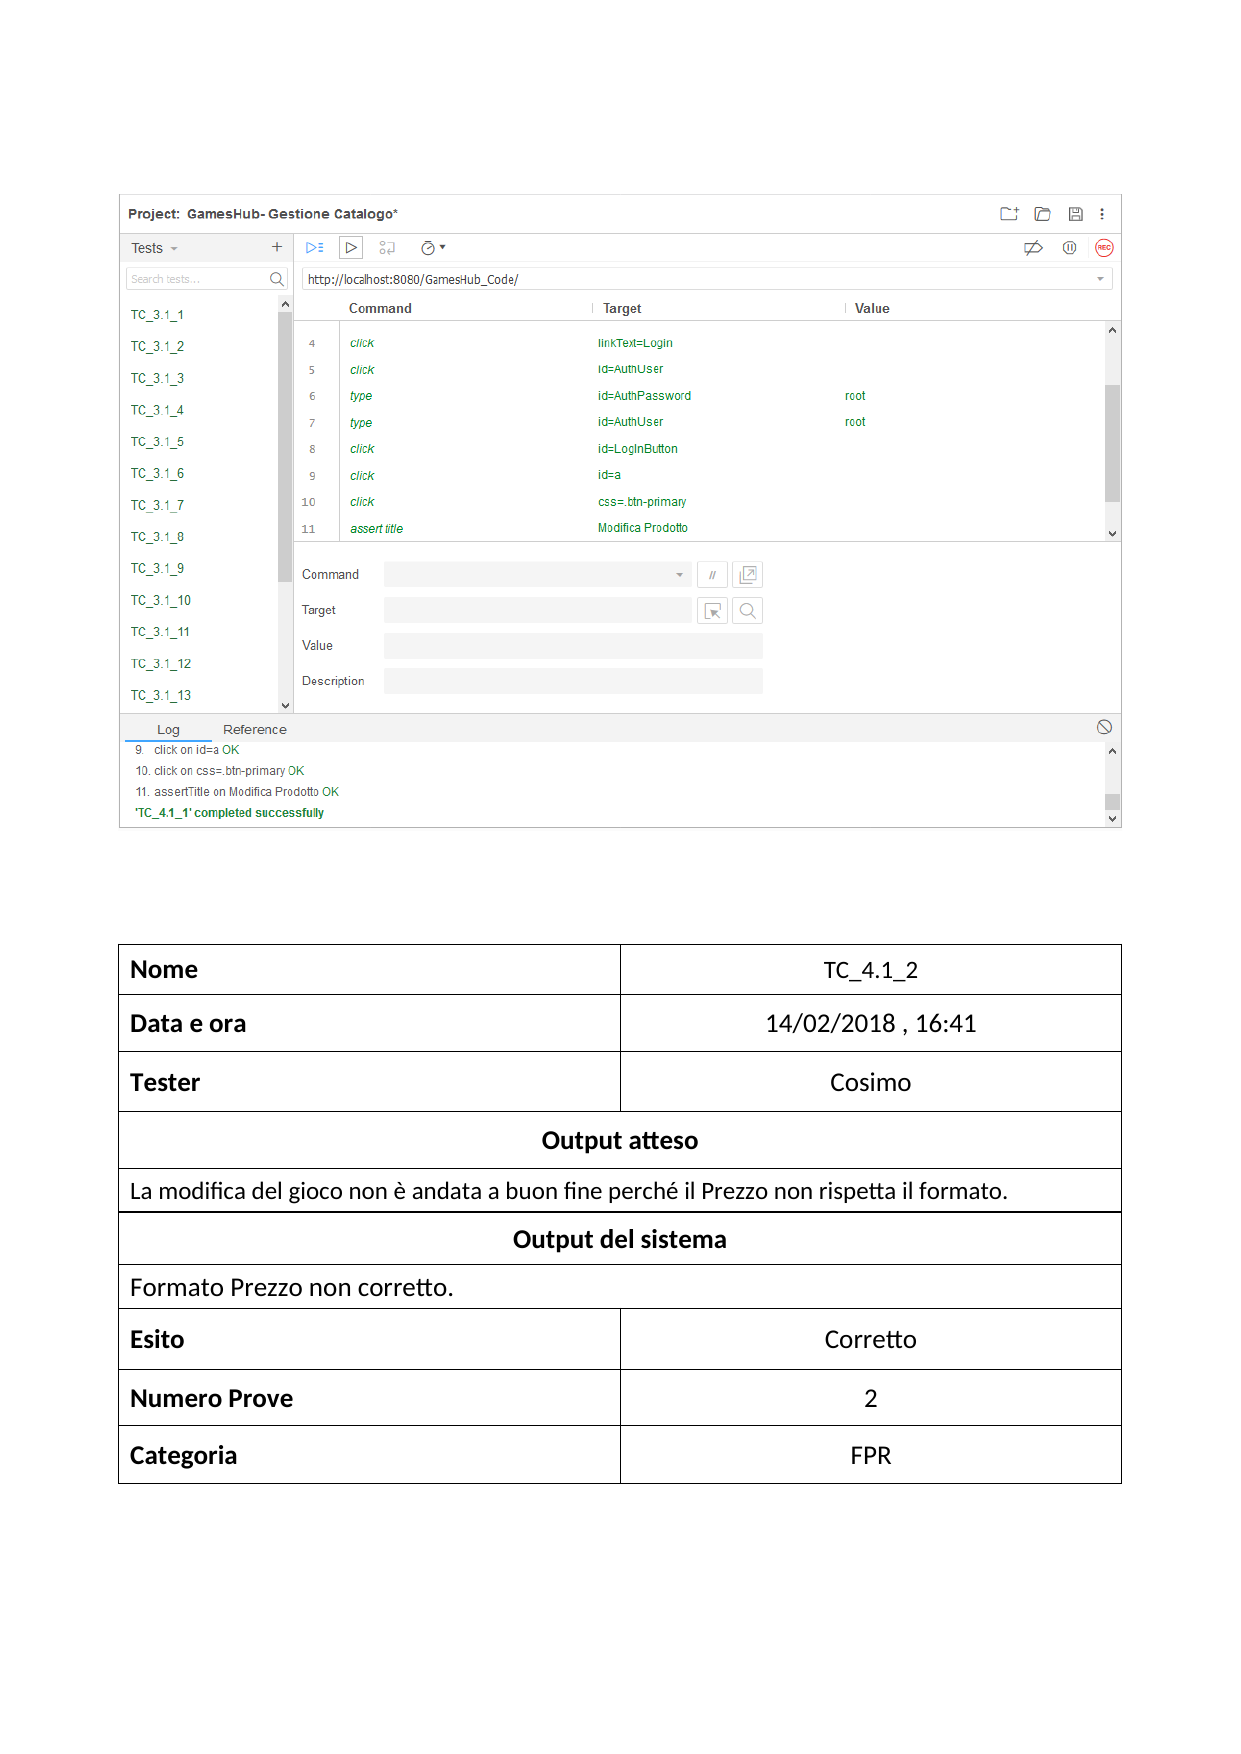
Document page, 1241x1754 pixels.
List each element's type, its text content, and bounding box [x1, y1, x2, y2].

table_header Nome [119, 945, 620, 994]
table_header TC_4.1_2 [621, 945, 1121, 994]
table_cell La modifica del gioco non è andata a buon fine perché il Prezzo non rispetta il formato. [119, 1169, 1121, 1211]
table_cell Numero Prove [119, 1370, 620, 1425]
table_cell Categoria [119, 1426, 620, 1483]
table_cell Corretto [621, 1309, 1121, 1368]
table_cell Output del sistema [119, 1213, 1121, 1264]
table_cell Cosimo [621, 1052, 1121, 1111]
table_cell Data e ora [119, 995, 620, 1051]
table_cell Formato Prezzo non corretto. [119, 1265, 1121, 1308]
table_cell Output atteso [119, 1112, 1121, 1168]
table_cell Tester [119, 1052, 620, 1111]
table_cell FPR [621, 1426, 1121, 1483]
table_cell 2 [621, 1370, 1121, 1425]
picture [118, 194, 1123, 831]
table_cell 14/02/2018 , 16:41 [621, 995, 1121, 1051]
table_cell Esito [119, 1309, 620, 1368]
